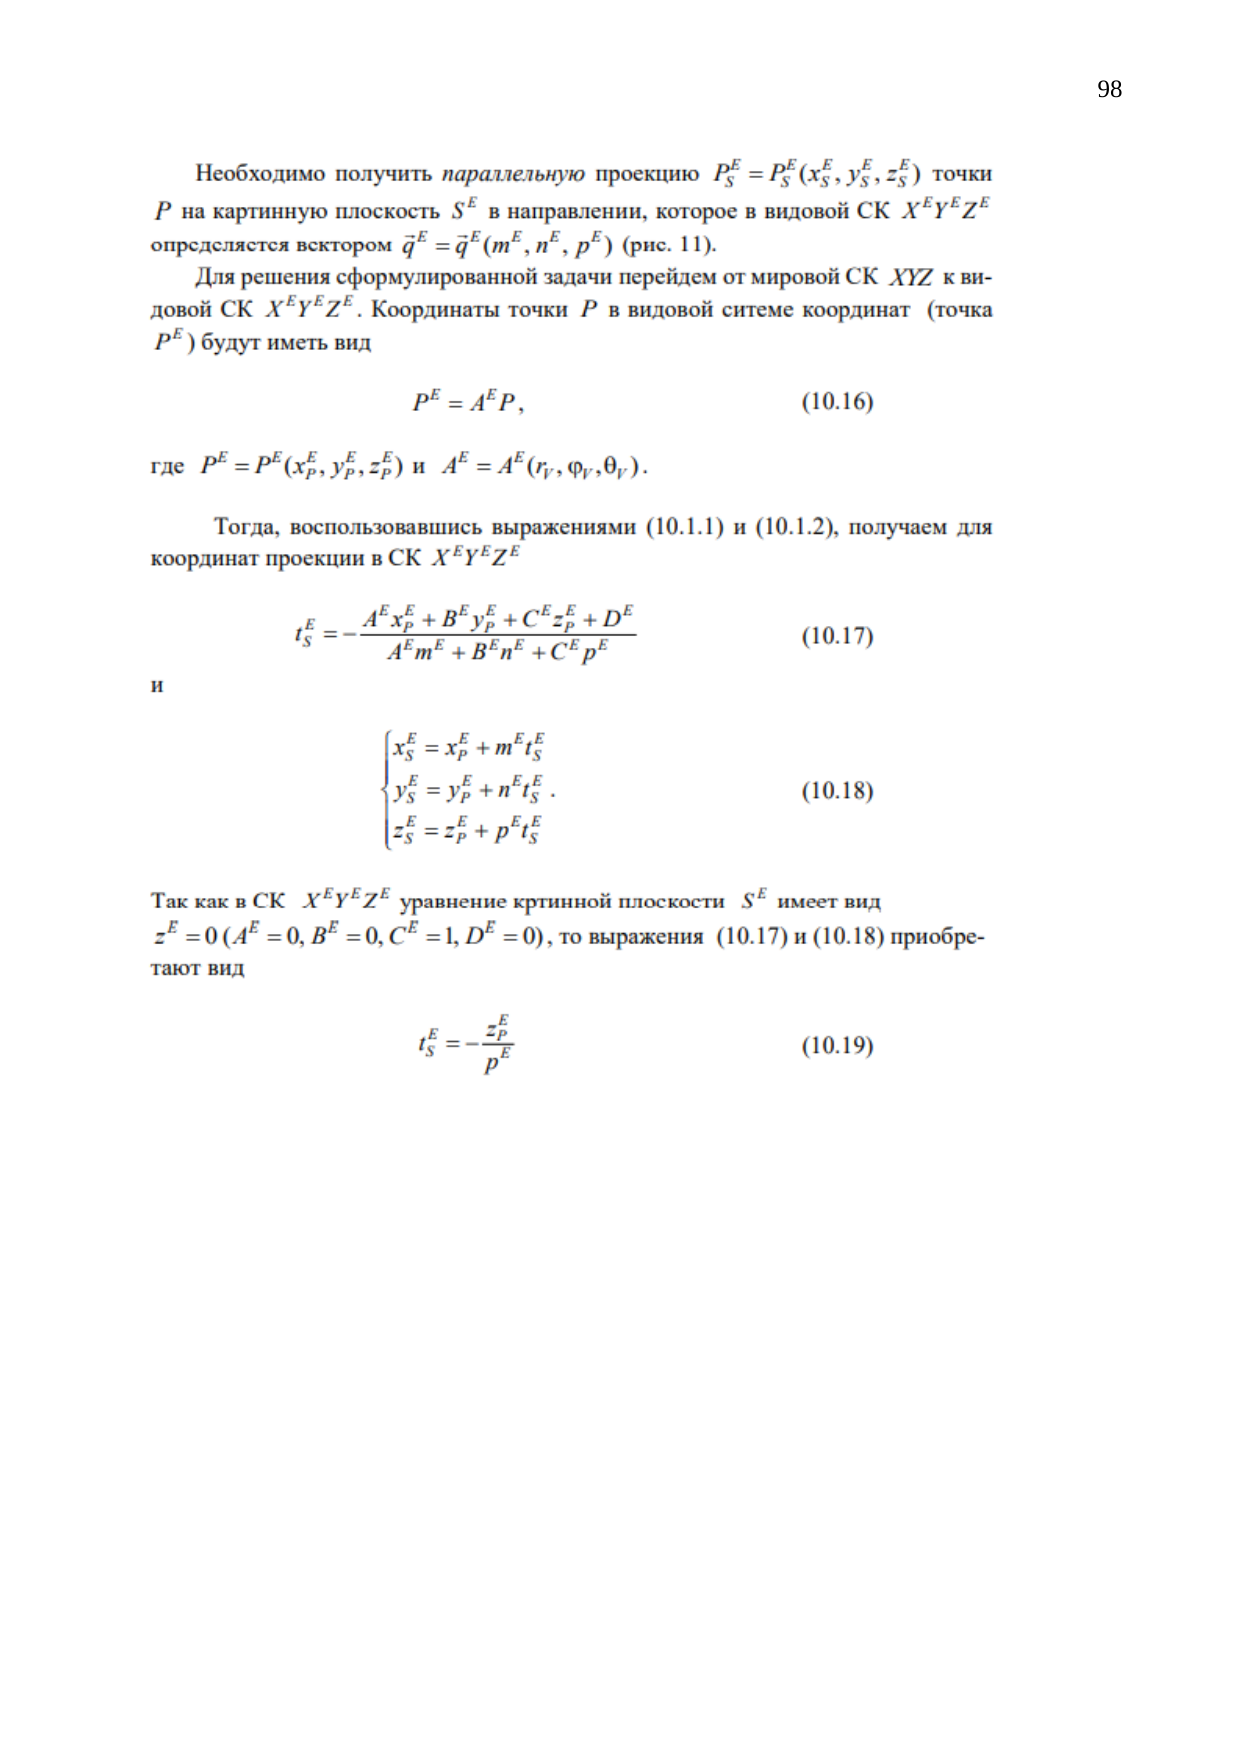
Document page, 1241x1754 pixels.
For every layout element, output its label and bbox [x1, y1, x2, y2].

picture [118, 131, 1061, 1091]
